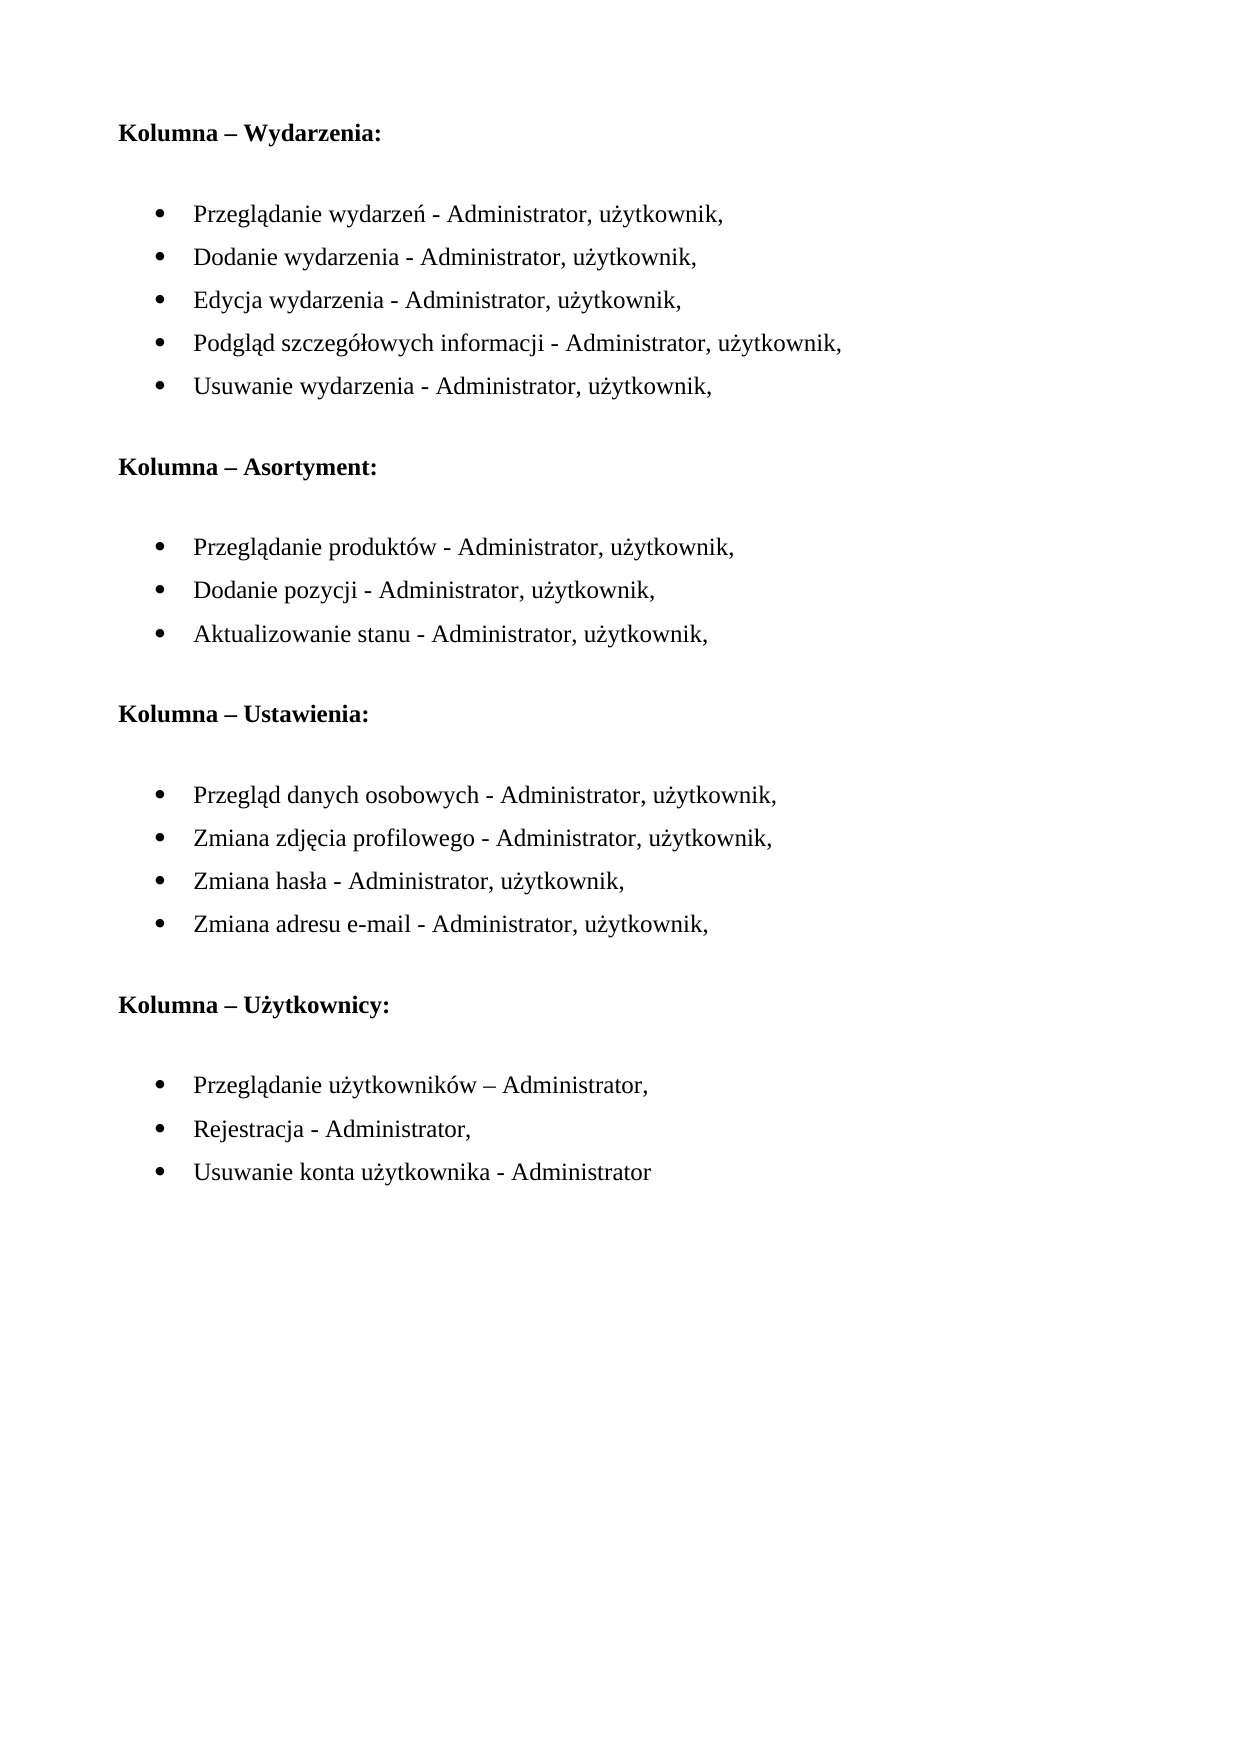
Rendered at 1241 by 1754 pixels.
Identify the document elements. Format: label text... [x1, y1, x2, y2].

list Dodanie wydarzenia - Administrator, użytkownik, [156, 242, 1122, 271]
list Usuwanie konta użytkownika - Administrator [156, 1157, 1122, 1186]
subtitle Kolumna – Użytkownicy: [118, 990, 1122, 1019]
list Zmiana hasła - Administrator, użytkownik, [156, 866, 1122, 895]
subtitle Kolumna – Ustawienia: [118, 699, 1122, 728]
subtitle Kolumna – Asortyment: [118, 452, 1122, 481]
list Edycja wydarzenia - Administrator, użytkownik, [156, 285, 1122, 314]
list Zmiana adresu e-mail - Administrator, użytkownik, [156, 909, 1122, 938]
list Rejestracja - Administrator, [156, 1114, 1122, 1142]
list Usuwanie wydarzenia - Administrator, użytkownik, [156, 371, 1122, 400]
list Przeglądanie wydarzeń - Administrator, użytkownik, [156, 199, 1122, 227]
list Aktualizowanie stanu - Administrator, użytkownik, [156, 619, 1122, 647]
list Zmiana zdjęcia profilowego - Administrator, użytkownik, [156, 823, 1122, 852]
list Podgląd szczegółowych informacji - Administrator, użytkownik, [156, 328, 1122, 357]
subtitle Kolumna – Wydarzenia: [118, 118, 1122, 147]
list Dodanie pozycji - Administrator, użytkownik, [156, 576, 1122, 604]
list Przegląd danych osobowych - Administrator, użytkownik, [156, 780, 1122, 809]
list Przeglądanie użytkowników – Administrator, [156, 1071, 1122, 1099]
list Przeglądanie produktów - Administrator, użytkownik, [156, 532, 1122, 561]
